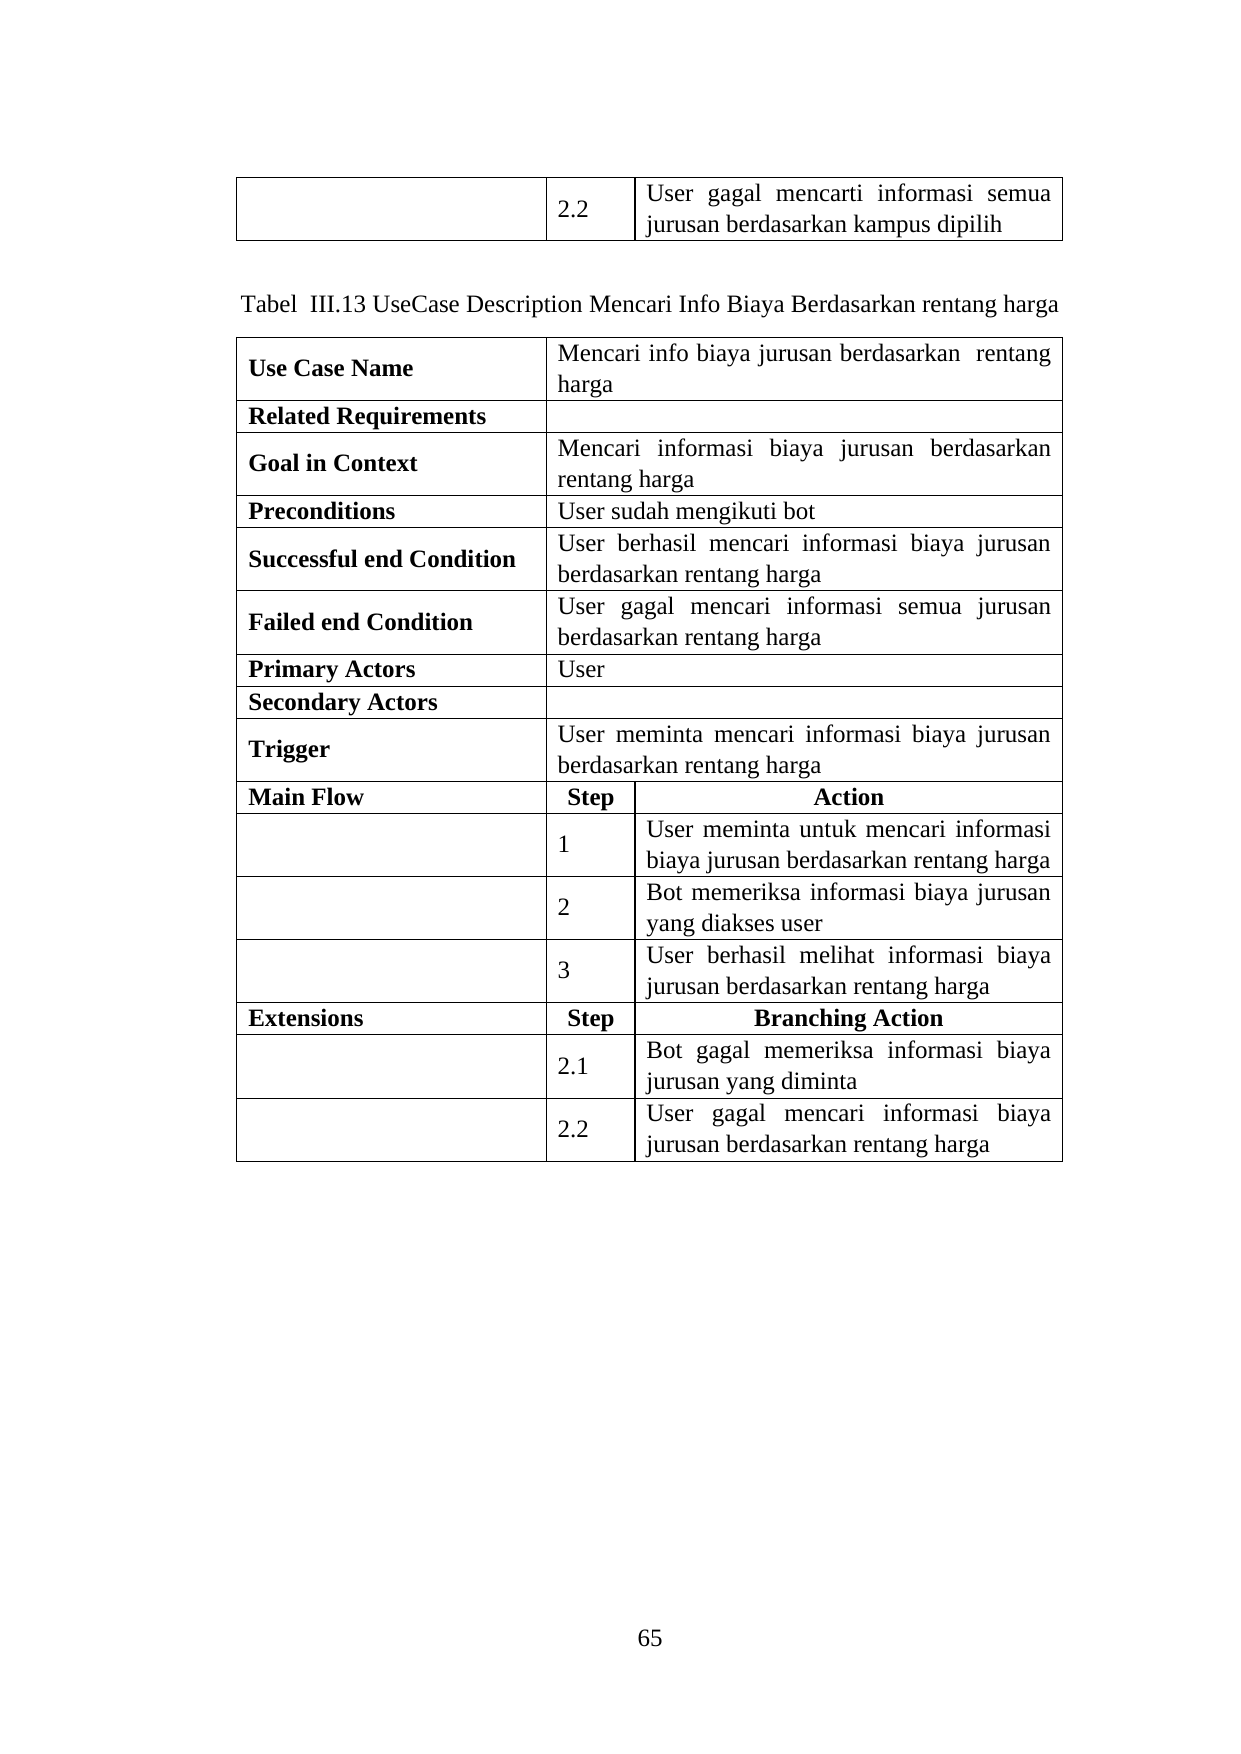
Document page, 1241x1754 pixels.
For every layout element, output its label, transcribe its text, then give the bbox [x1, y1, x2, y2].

table_cell Action [636, 782, 1062, 813]
table_cell User sudah mengikuti bot [547, 496, 1062, 527]
table_cell [547, 401, 1062, 432]
table_cell Primary Actors [237, 655, 546, 686]
table_cell Preconditions [237, 496, 546, 527]
table_cell User gagal mencari informasi biaya jurusan berdasarkan rentang harga [636, 1099, 1062, 1161]
table_cell Extensions [237, 1003, 546, 1034]
table_cell Mencari informasi biaya jurusan berdasarkan rentang harga [547, 433, 1062, 495]
table_cell Step [547, 782, 634, 813]
table_header Mencari info biaya jurusan berdasarkan rentang harga [547, 338, 1062, 400]
table_cell 2.1 [547, 1035, 634, 1097]
table_cell User berhasil melihat informasi biaya jurusan berdasarkan rentang harga [636, 940, 1062, 1002]
table_cell User meminta mencari informasi biaya jurusan berdasarkan rentang harga [547, 719, 1062, 781]
table_cell User gagal mencari informasi semua jurusan berdasarkan rentang harga [547, 591, 1062, 653]
table_header Use Case Name [237, 338, 546, 400]
table_cell 2.2 [547, 178, 634, 240]
table_cell [237, 940, 546, 1002]
table_cell Successful end Condition [237, 528, 546, 590]
table_cell [237, 178, 546, 240]
table_cell [547, 687, 1062, 718]
table_cell User gagal mencarti informasi semua jurusan berdasarkan kampus dipilih [636, 178, 1062, 240]
table_cell Trigger [237, 719, 546, 781]
table_cell Bot gagal memeriksa informasi biaya jurusan yang diminta [636, 1035, 1062, 1097]
table_cell [237, 814, 546, 876]
table_cell Bot memeriksa informasi biaya jurusan yang diakses user [636, 877, 1062, 939]
table_cell Branching Action [636, 1003, 1062, 1034]
table_cell 3 [547, 940, 634, 1002]
table_cell 1 [547, 814, 634, 876]
text Tabel III.13 UseCase Description Mencari Info Biaya Berdasarkan rentang harga [236, 289, 1063, 318]
table_cell User berhasil mencari informasi biaya jurusan berdasarkan rentang harga [547, 528, 1062, 590]
table_cell Related Requirements [237, 401, 546, 432]
table_cell Secondary Actors [237, 687, 546, 718]
table_cell Goal in Context [237, 433, 546, 495]
table_cell Failed end Condition [237, 591, 546, 653]
table_cell [237, 877, 546, 939]
table_cell 2 [547, 877, 634, 939]
table_cell [237, 1099, 546, 1161]
table_cell Step [547, 1003, 634, 1034]
table_cell 2.2 [547, 1099, 634, 1161]
table_cell User meminta untuk mencari informasi biaya jurusan berdasarkan rentang harga [636, 814, 1062, 876]
table_cell [237, 1035, 546, 1097]
table_cell User [547, 655, 1062, 686]
table_cell Main Flow [237, 782, 546, 813]
